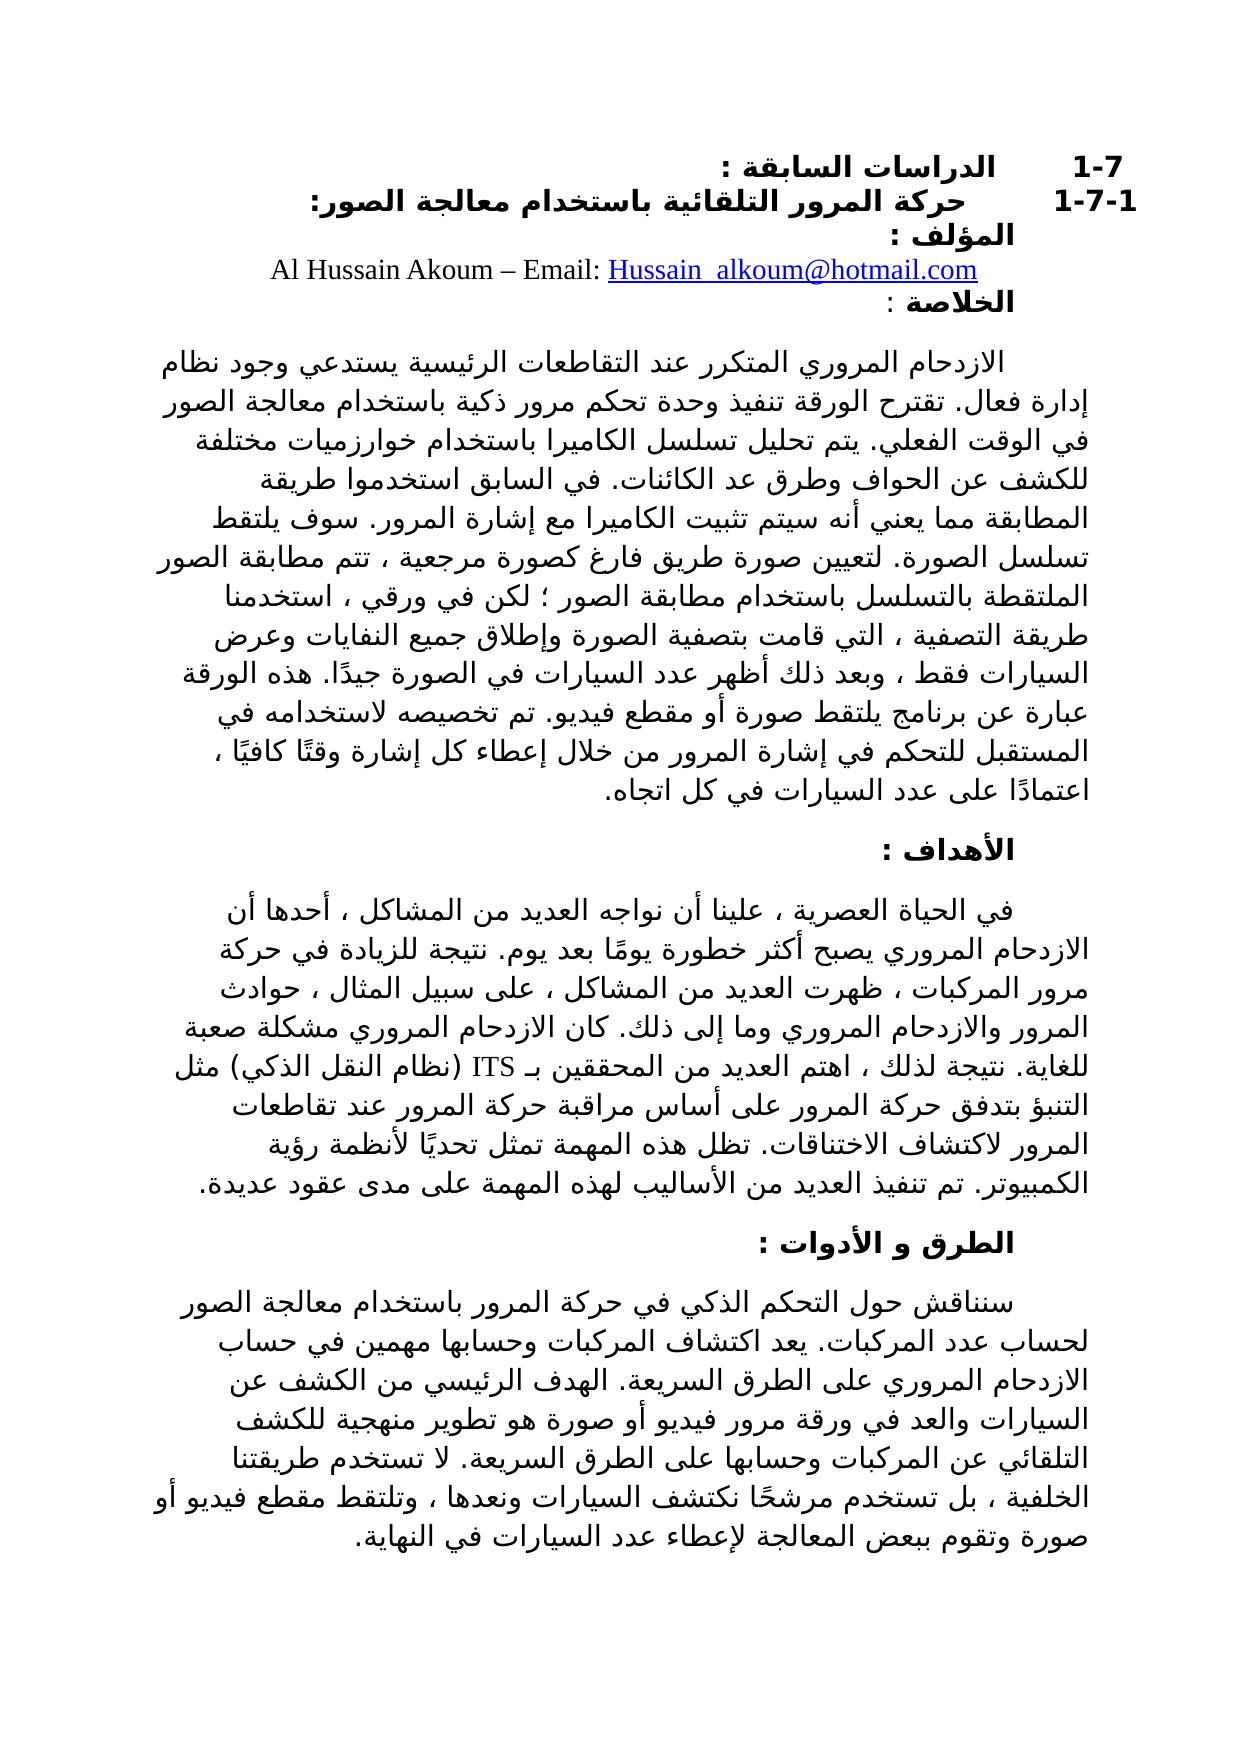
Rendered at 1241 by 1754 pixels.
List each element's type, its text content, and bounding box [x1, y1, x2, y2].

list المؤلف : [150, 218, 1015, 252]
list Al Hussain Akoum – Email: Hussain_alkoum@hotmail.com [150, 252, 978, 285]
text الخلاصة : [150, 285, 1090, 319]
text الازدحام المروري المتكرر عند التقاطعات الرئيسية يستدعي وجود نظام إدارة فعال. تقترح الورقة تنفيذ وحدة تحكم مرور ذكية باستخدام معالجة الصور في الوقت الفعلي. يتم تحليل تسلسل الكاميرا باستخدام خوارزميات مختلفة للكشف عن الحواف وطرق عد الكائنات. في السابق استخدموا طريقة المطابقة مما يعني أنه سيتم تثبيت الكاميرا مع إشارة المرور. سوف يلتقط تسلسل الصورة. لتعيين صورة طريق فارغ كصورة مرجعية ، تتم مطابقة الصور الملتقطة بالتسلسل باستخدام مطابقة الصور ؛ لكن في ورقي ، استخدمنا طريقة التصفية ، التي قامت بتصفية الصورة وإطلاق جميع النفايات وعرض السيارات فقط ، وبعد ذلك أظهر عدد السيارات في الصورة جيدًا. هذه الورقة عبارة عن برنامج يلتقط صورة أو مقطع فيديو. تم تخصيصه لاستخدامه في المستقبل للتحكم في إشارة المرور من خلال إعطاء كل إشارة وقتًا كافيًا ، اعتمادًا على عدد السيارات في كل اتجاه. [150, 345, 1090, 808]
text الأهداف : [150, 833, 1090, 867]
text في الحياة العصرية ، علينا أن نواجه العديد من المشاكل ، أحدها أن الازدحام المروري يصبح أكثر خطورة يومًا بعد يوم. نتيجة للزيادة في حركة مرور المركبات ، ظهرت العديد من المشاكل ، على سبيل المثال ، حوادث المرور والازدحام المروري وما إلى ذلك. كان الازدحام المروري مشكلة صعبة للغاية. نتيجة لذلك ، اهتم العديد من المحققين بـ ITS (نظام النقل الذكي) مثل التنبؤ بتدفق حركة المرور على أساس مراقبة حركة المرور عند تقاطعات المرور لاكتشاف الاختناقات. تظل هذه المهمة تمثل تحديًا لأنظمة رؤية الكمبيوتر. تم تنفيذ العديد من الأساليب لهذه المهمة على مدى عقود عديدة. [150, 893, 1090, 1200]
text الطرق و الأدوات : [150, 1226, 1090, 1260]
list حركة المرور التلقائية باستخدام معالجة الصور: [150, 184, 1053, 218]
text سنناقش حول التحكم الذكي في حركة المرور باستخدام معالجة الصور لحساب عدد المركبات. يعد اكتشاف المركبات وحسابها مهمين في حساب الازدحام المروري على الطرق السريعة. الهدف الرئيسي من الكشف عن السيارات والعد في ورقة مرور فيديو أو صورة هو تطوير منهجية للكشف التلقائي عن المركبات وحسابها على الطرق السريعة. لا تستخدم طريقتنا الخلفية ، بل تستخدم مرشحًا نكتشف السيارات ونعدها ، وتلتقط مقطع فيديو أو صورة وتقوم ببعض المعالجة لإعطاء عدد السيارات في النهاية. [150, 1286, 1090, 1553]
list الدراسات السابقة : [150, 150, 1071, 184]
